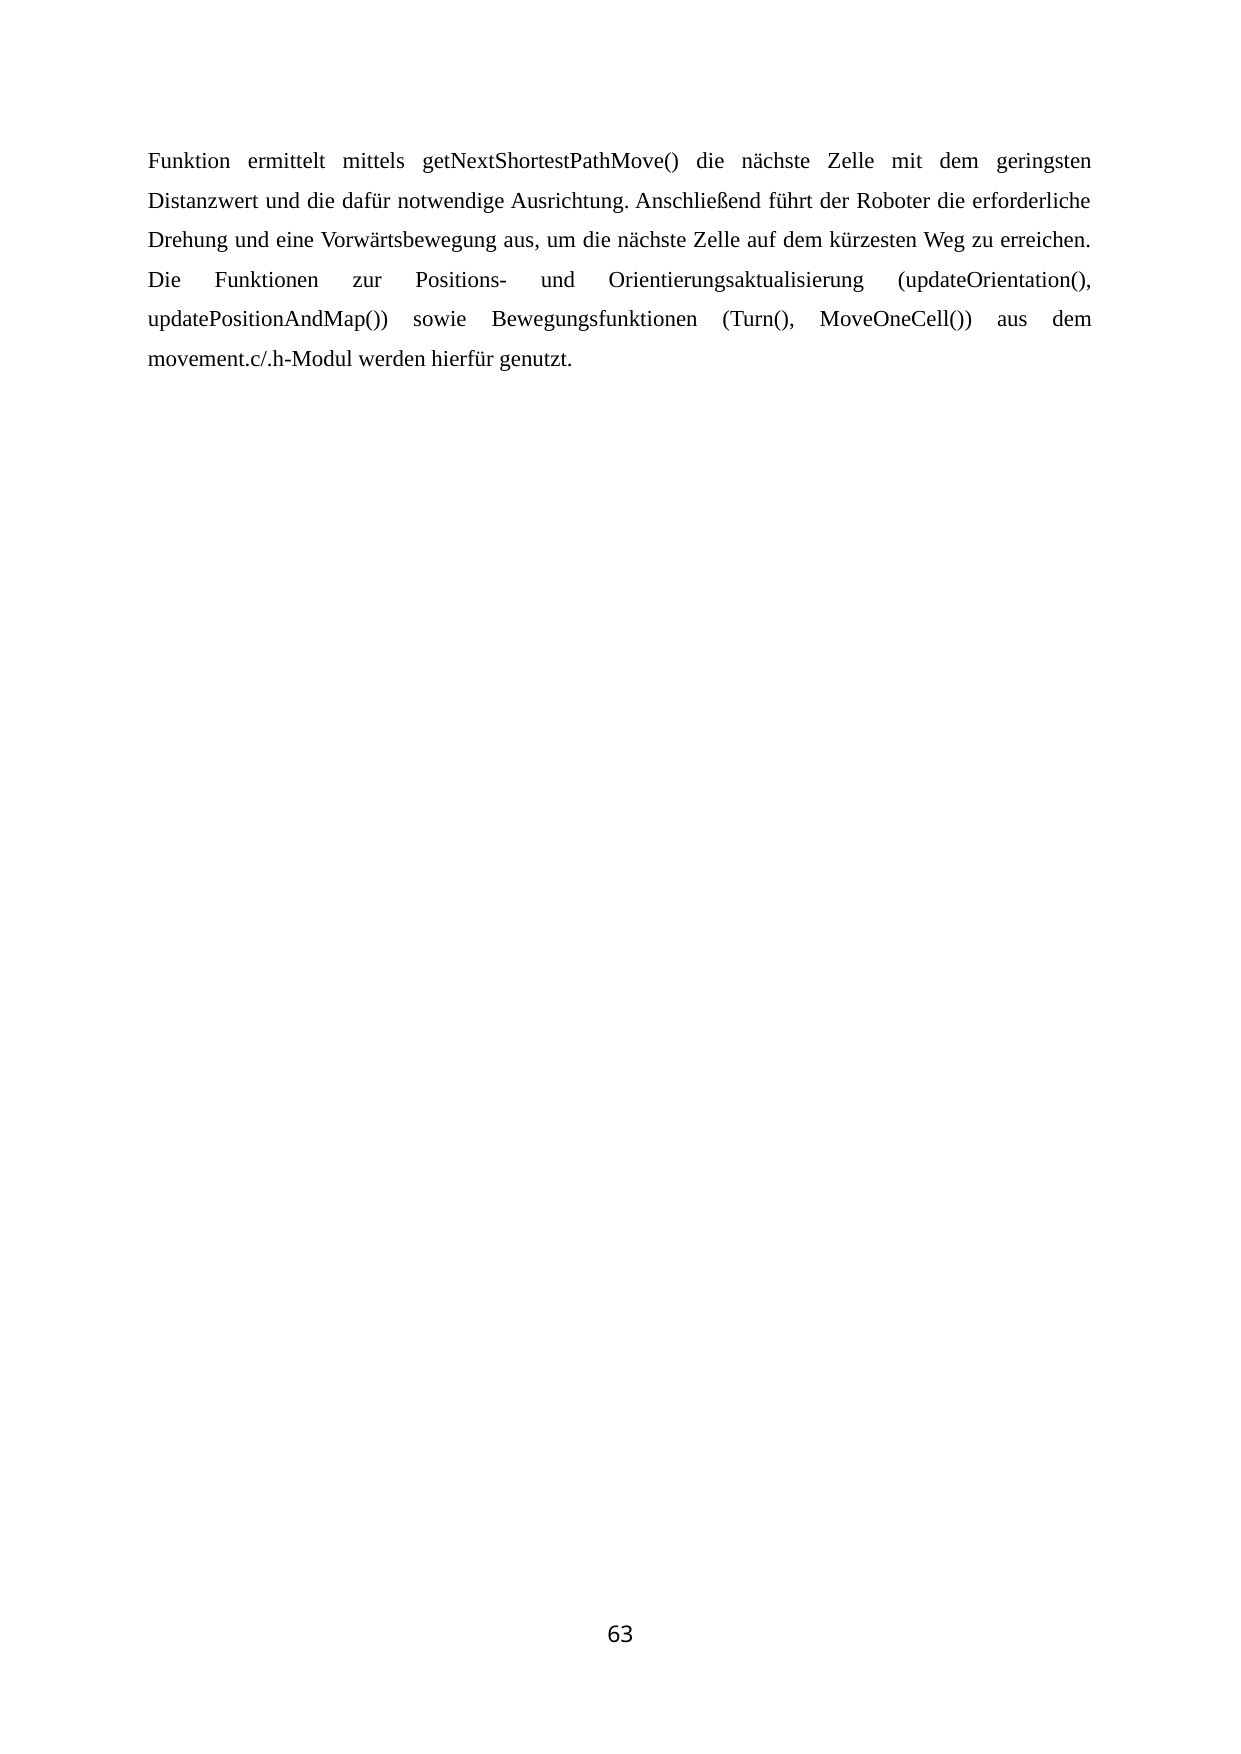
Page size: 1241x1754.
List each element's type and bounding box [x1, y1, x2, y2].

text [148, 148, 1093, 371]
